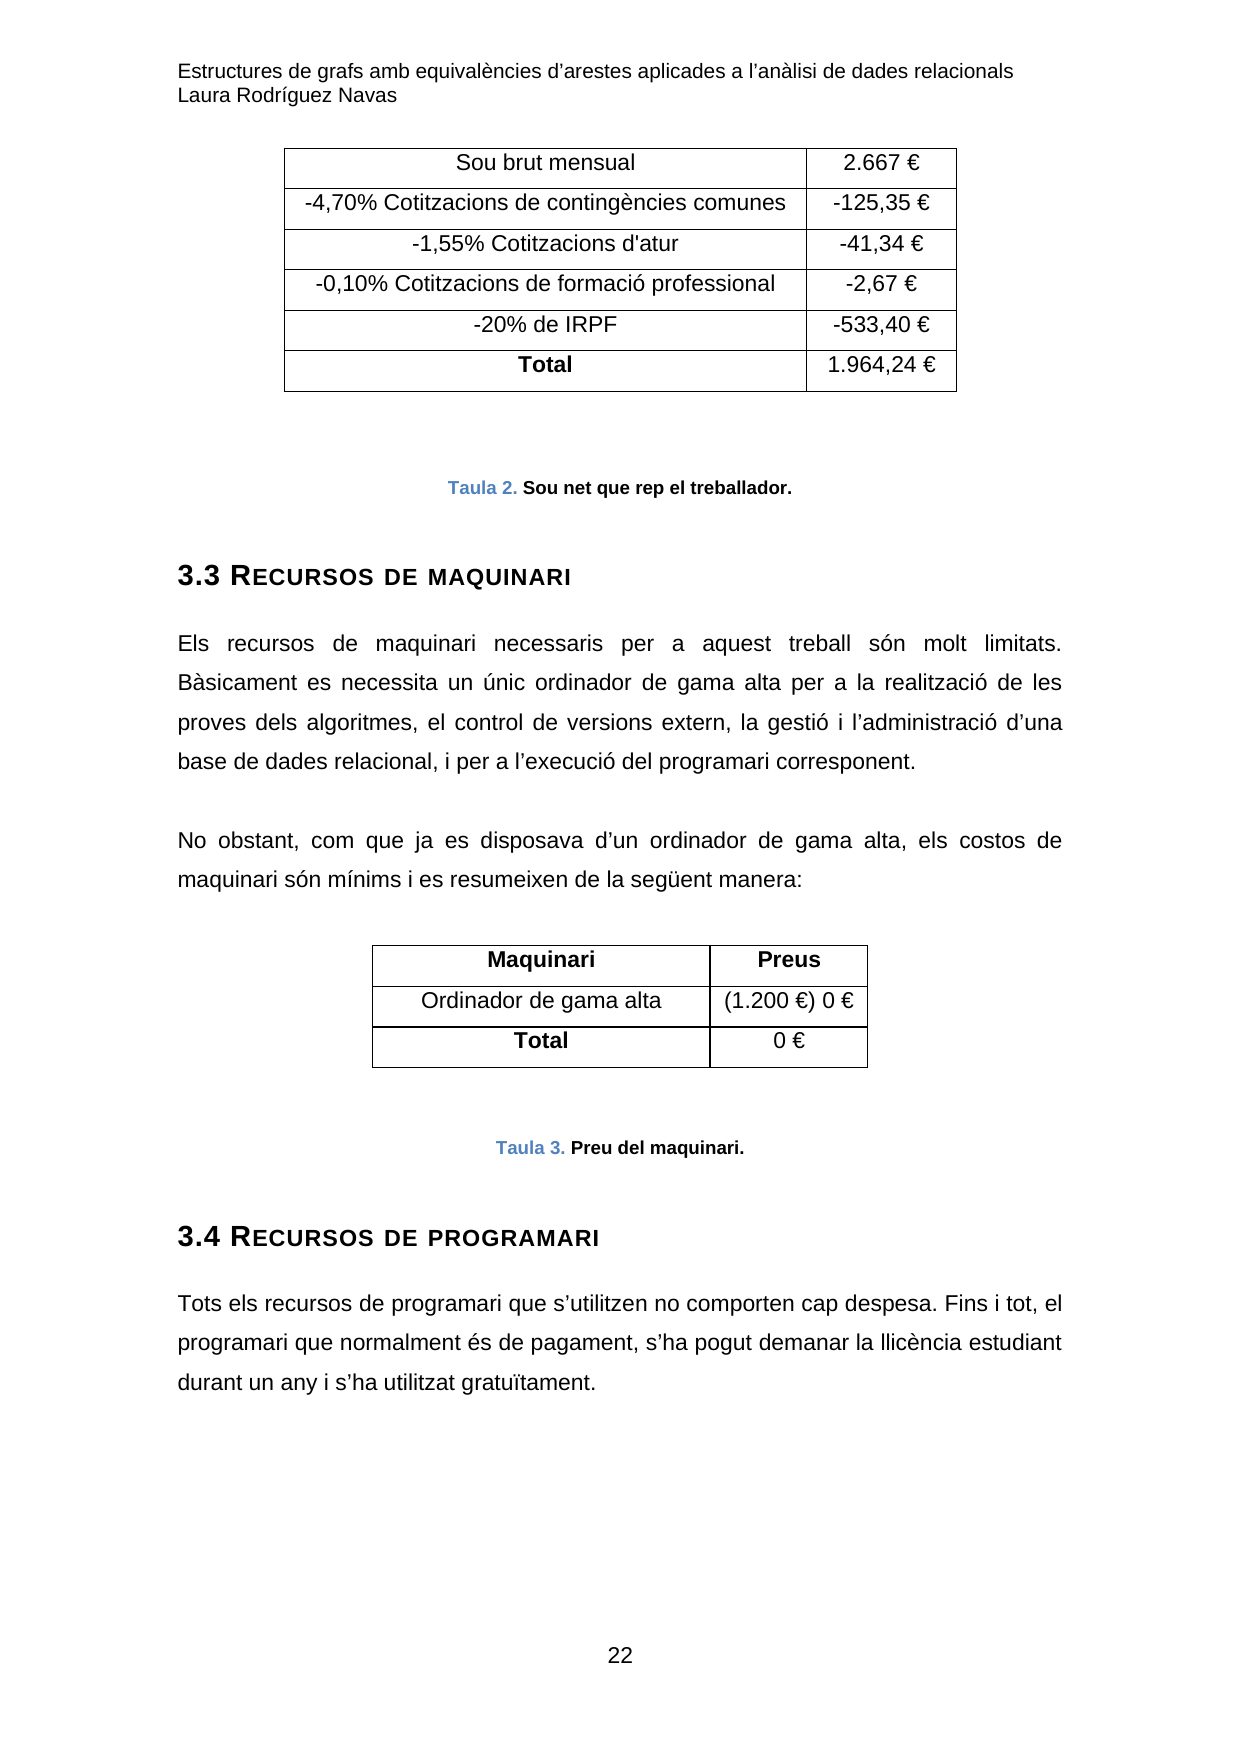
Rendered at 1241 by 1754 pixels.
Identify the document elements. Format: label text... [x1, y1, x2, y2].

table_cell Ordinador de gama alta [373, 987, 709, 1026]
table_header Preus [711, 946, 867, 986]
text Els recursos de maquinari necessaris per a aquest treball són molt limitats. Bàsicament es necessita un únic ordinador de gama alta per a la realització de les proves dels algoritmes, el control de versions extern, la gestió i l’administració d’una base de dades relacional, i per a l’execució del programari corresponent. [177, 629, 1063, 774]
table_cell (1.200 €) 0 € [711, 987, 867, 1026]
table_cell -2,67 € [807, 270, 956, 310]
table_cell 1.964,24 € [807, 351, 956, 391]
table_cell Total [373, 1028, 709, 1067]
table_cell -1,55% Cotitzacions d'atur [285, 230, 806, 269]
table_cell -125,35 € [807, 189, 956, 229]
text No obstant, com que ja es disposava d’un ordinador de gama alta, els costos de maquinari són mínims i es resumeixen de la següent manera: [177, 827, 1063, 893]
table_cell 2.667 € [807, 149, 956, 188]
table_cell -4,70% Cotitzacions de contingències comunes [285, 189, 806, 229]
table_cell Sou brut mensual [285, 149, 806, 188]
table_cell -20% de IRPF [285, 311, 806, 350]
text Taula . Sou net que rep el treballador. [177, 477, 1063, 498]
table_cell 0 € [711, 1028, 867, 1067]
subtitle Recursos de maquinari [177, 558, 1063, 592]
table_cell -533,40 € [807, 311, 956, 350]
subtitle Recursos de programari [177, 1219, 1063, 1252]
text Taula . Preu del maquinari. [177, 1137, 1063, 1158]
table_cell -41,34 € [807, 230, 956, 269]
table_cell Total [285, 351, 806, 391]
table_cell -0,10% Cotitzacions de formació professional [285, 270, 806, 310]
table_header Maquinari [373, 946, 709, 986]
text Tots els recursos de programari que s’utilitzen no comporten cap despesa. Fins i tot, el programari que normalment és de pagament, s’ha pogut demanar la llicència estudiant durant un any i s’ha utilitzat gratuïtament. [177, 1290, 1063, 1395]
